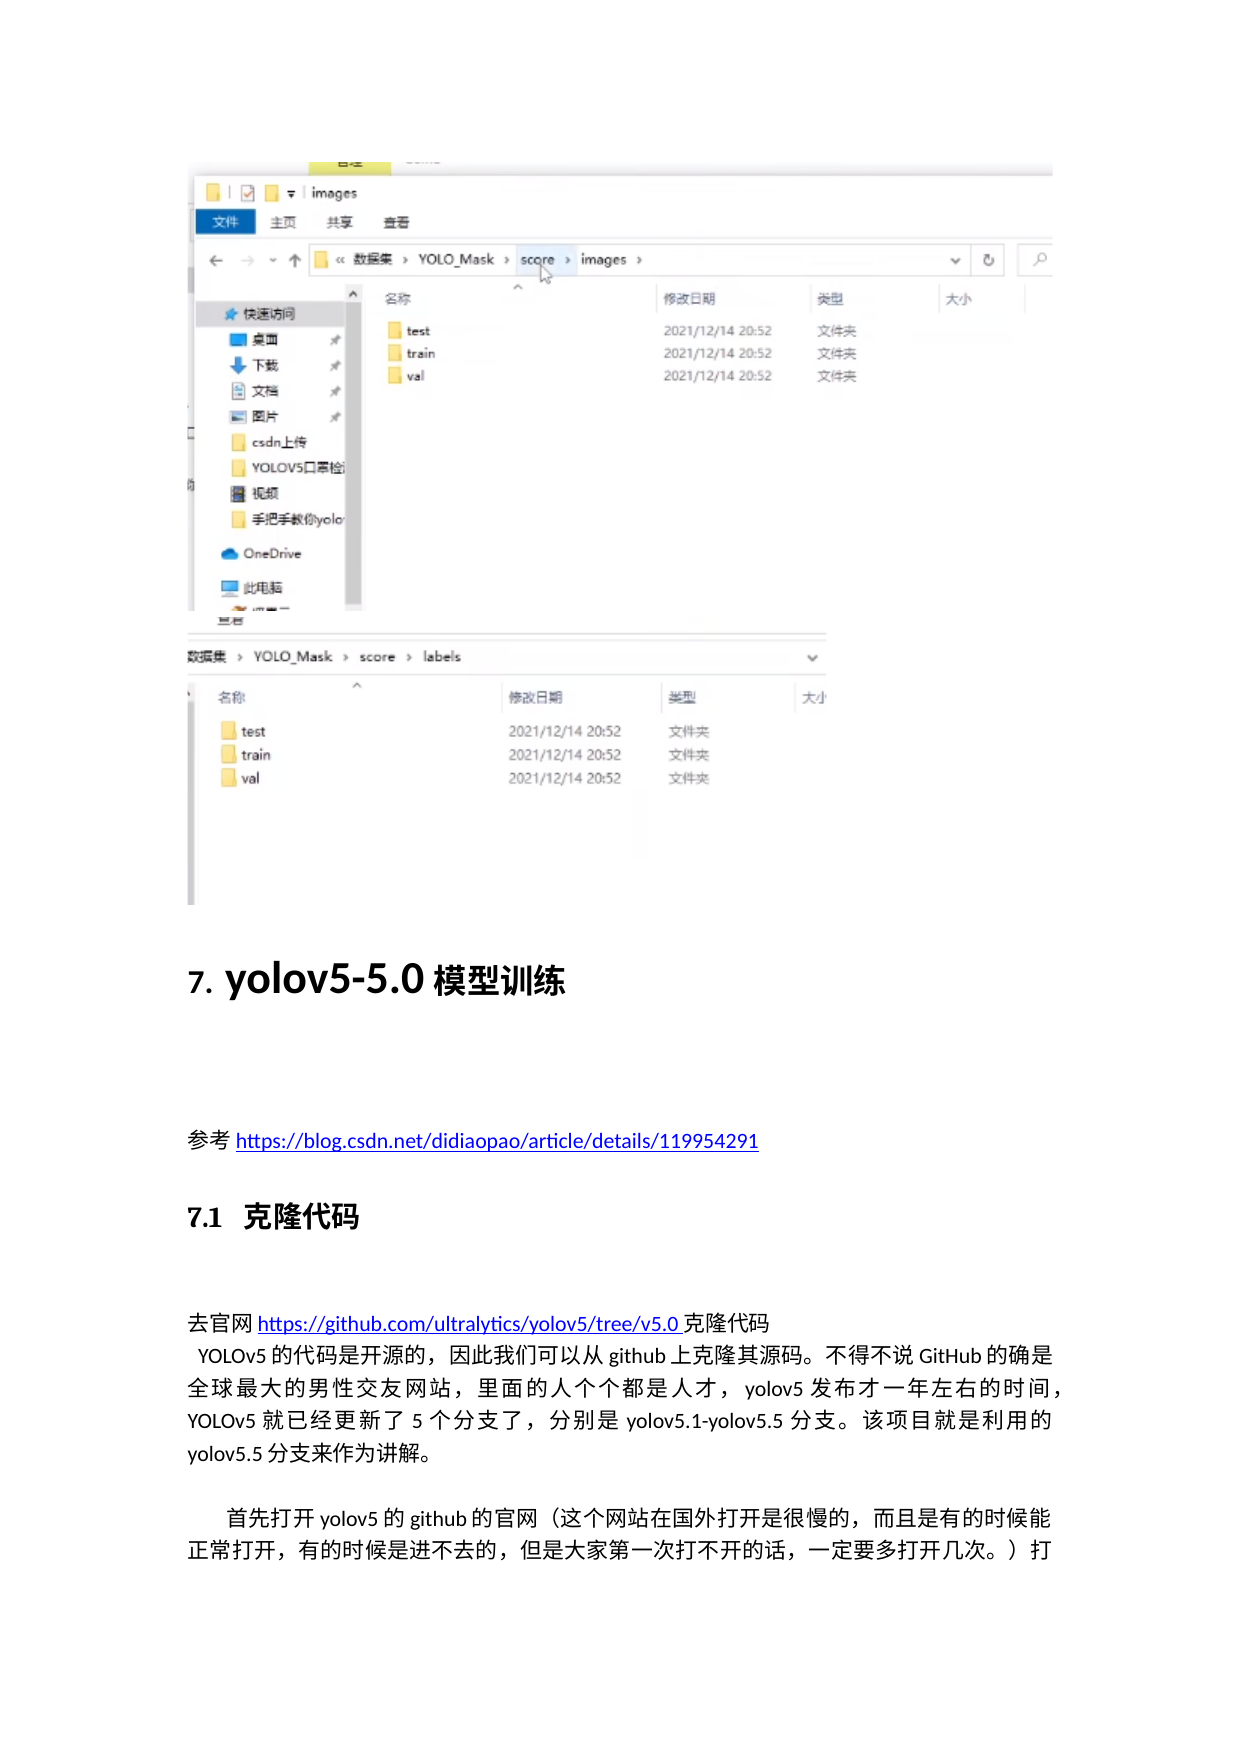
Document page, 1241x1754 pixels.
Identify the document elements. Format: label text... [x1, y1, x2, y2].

text 去官网https://github.com/ultralytics/yolov5/tree/v5.0克隆代码 [187, 1306, 1053, 1338]
text YOLOv5的代码是开源的，因此我们可以从github上克隆其源码。不得不说GitHub的确是全球最大的男性交友网站，里面的人个个都是人才，yolov5发布才一年左右的时间，YOLOv5就已经更新了5个分支了，分别是yolov5.1-yolov5.5分支。该项目就是利用的yolov5.5分支来作为讲解。 [187, 1338, 1053, 1468]
subtitle 克隆代码 [187, 1183, 1053, 1248]
subtitle yolov5-5.0模型训练 [187, 945, 1053, 1010]
text 参考https://blog.csdn.net/didiaopao/article/details/119954291 [187, 1123, 1053, 1156]
picture [187, 617, 827, 905]
picture [187, 162, 1053, 611]
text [187, 1501, 1053, 1566]
